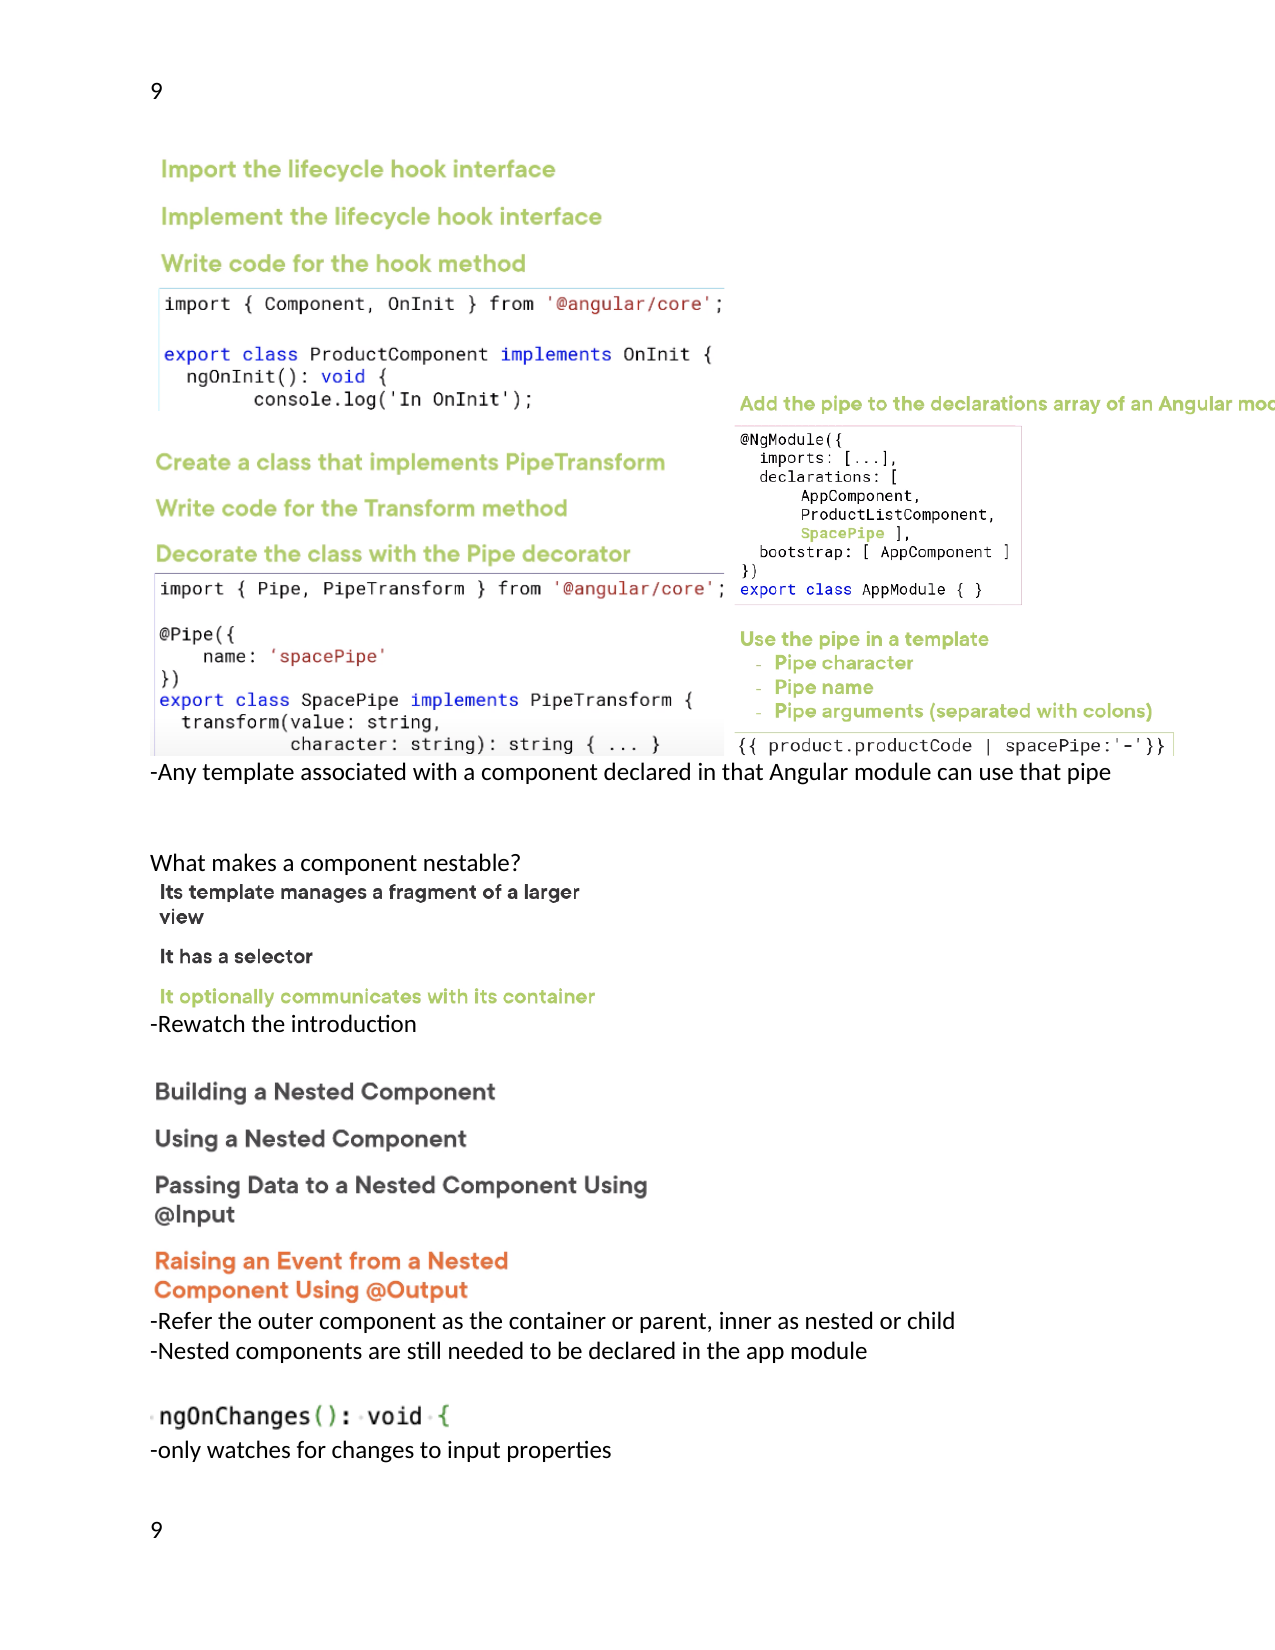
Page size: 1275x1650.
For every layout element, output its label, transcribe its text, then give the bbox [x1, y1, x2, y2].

text -Rewatch the introduction [150, 1008, 1125, 1038]
picture [150, 150, 725, 411]
picture [150, 1396, 457, 1434]
text -Refer the outer component as the container or parent, inner as nested or child [150, 1305, 1125, 1336]
picture [150, 877, 598, 1008]
text -Nested components are still needed to be declared in the app module [150, 1336, 1125, 1366]
picture [734, 386, 1275, 756]
picture [150, 441, 725, 756]
text What makes a component nestable? [150, 847, 1125, 878]
picture [150, 1068, 652, 1305]
text -only watches for changes to input properties [150, 1434, 1125, 1464]
text -Any template associated with a component declared in that Angular module can use that pipe [150, 756, 1125, 786]
